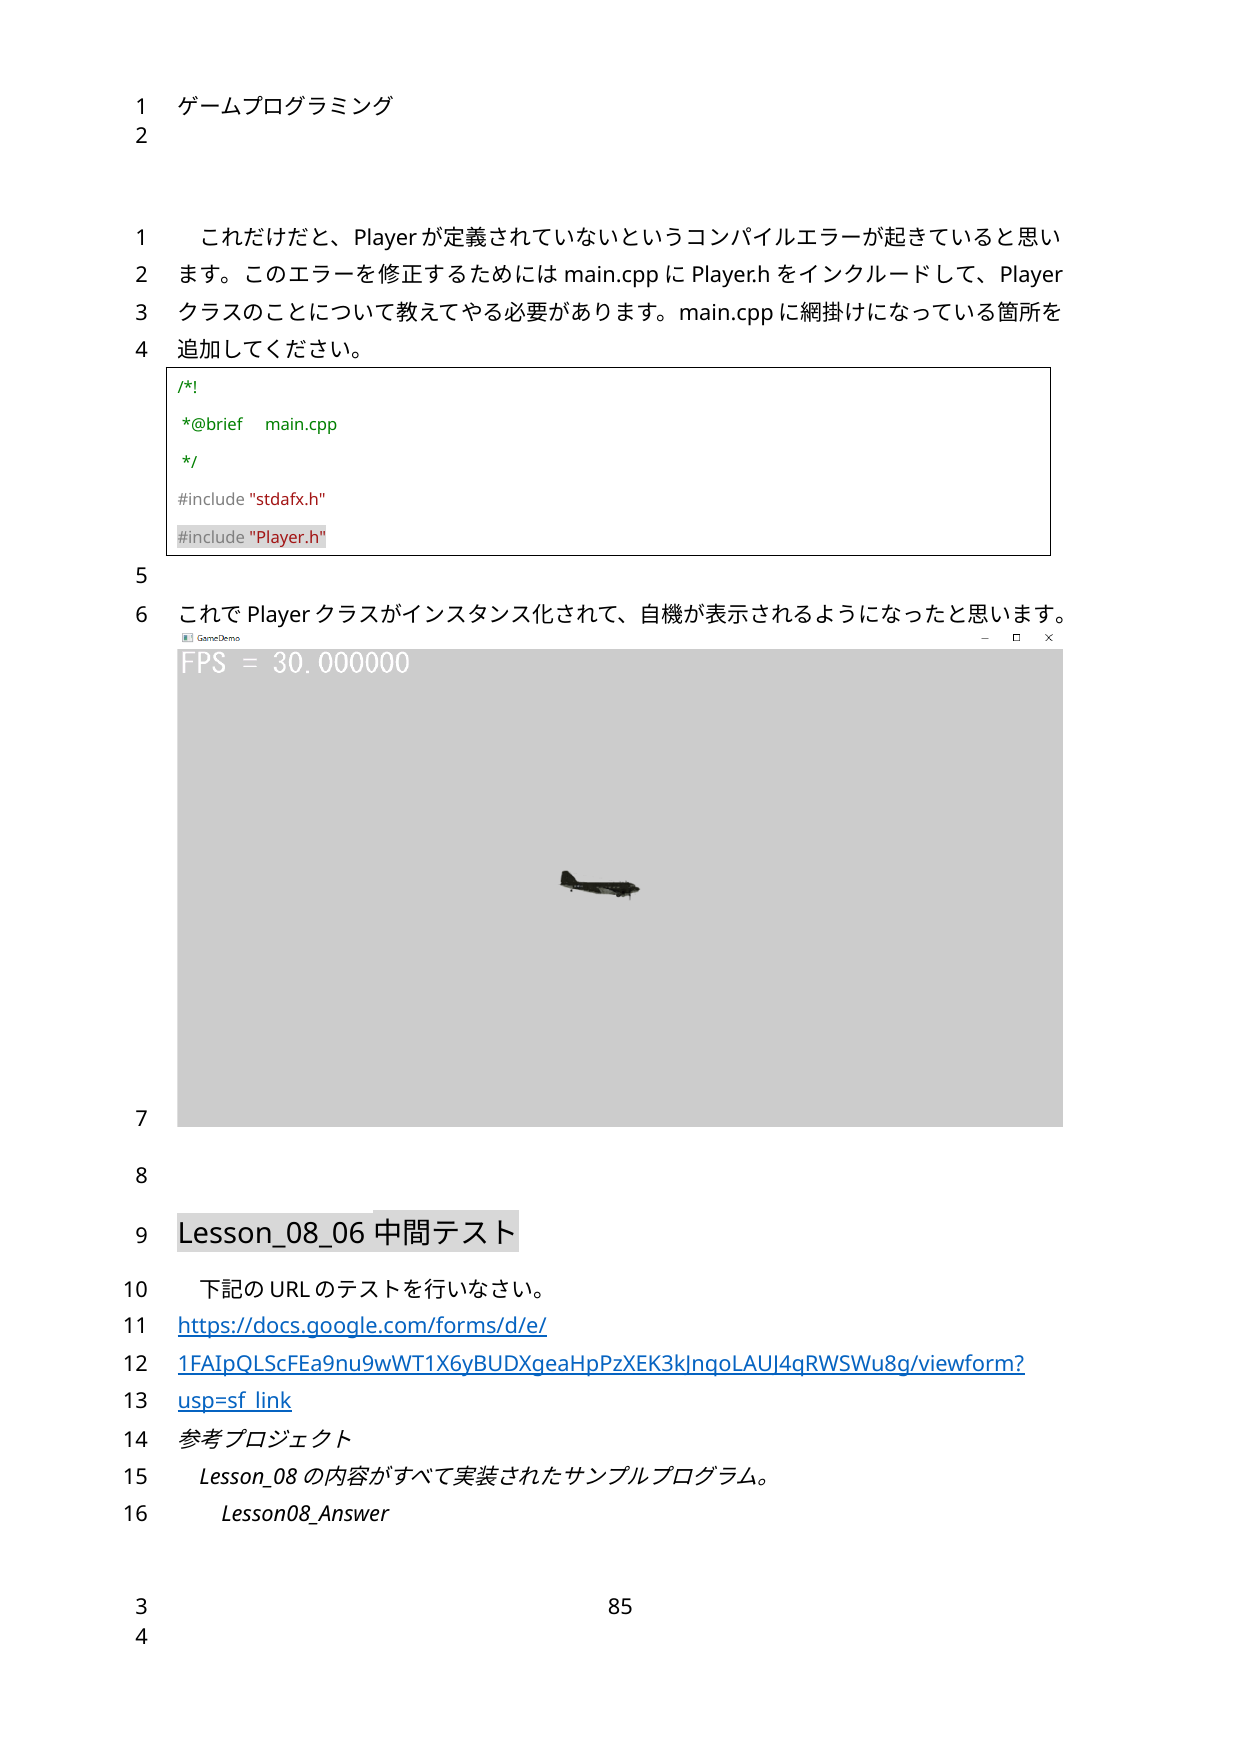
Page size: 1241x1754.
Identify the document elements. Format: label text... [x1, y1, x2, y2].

text Lesson08_Answer [177, 1494, 1063, 1531]
picture [177, 631, 1063, 1127]
text Lesson_08の内容がすべて実装されたサンプルプログラム。 [177, 1456, 1063, 1494]
text これでPlayerクラスがインスタンス化されて、自機が表示されるようになったと思います。 [177, 594, 1063, 631]
text 下記のURLのテストを行いなさい。 [177, 1269, 1063, 1306]
table_header /*! *@brief main.cpp */ #include "stdafx.h" #include "Player.h" [167, 368, 1050, 555]
subtitle Lesson_08_06 中間テスト [177, 1194, 1063, 1269]
text これだけだと、Playerが定義されていないというコンパイルエラーが起きていると思います。このエラーを修正するためにはmain.cppにPlayer.hをインクルードして、Playerクラスのことについて教えてやる必要があります。main.cppに網掛けになっている箇所を追加してください。 [177, 217, 1063, 367]
text 参考プロジェクト [177, 1419, 1063, 1456]
text https://docs.google.com/forms/d/e/1FAIpQLScFEa9nu9wWT1X6yBUDXgeaHpPzXEK3kJnqoLAUJ4qRWSWu8g/viewform?usp=sf_link [177, 1306, 1063, 1419]
